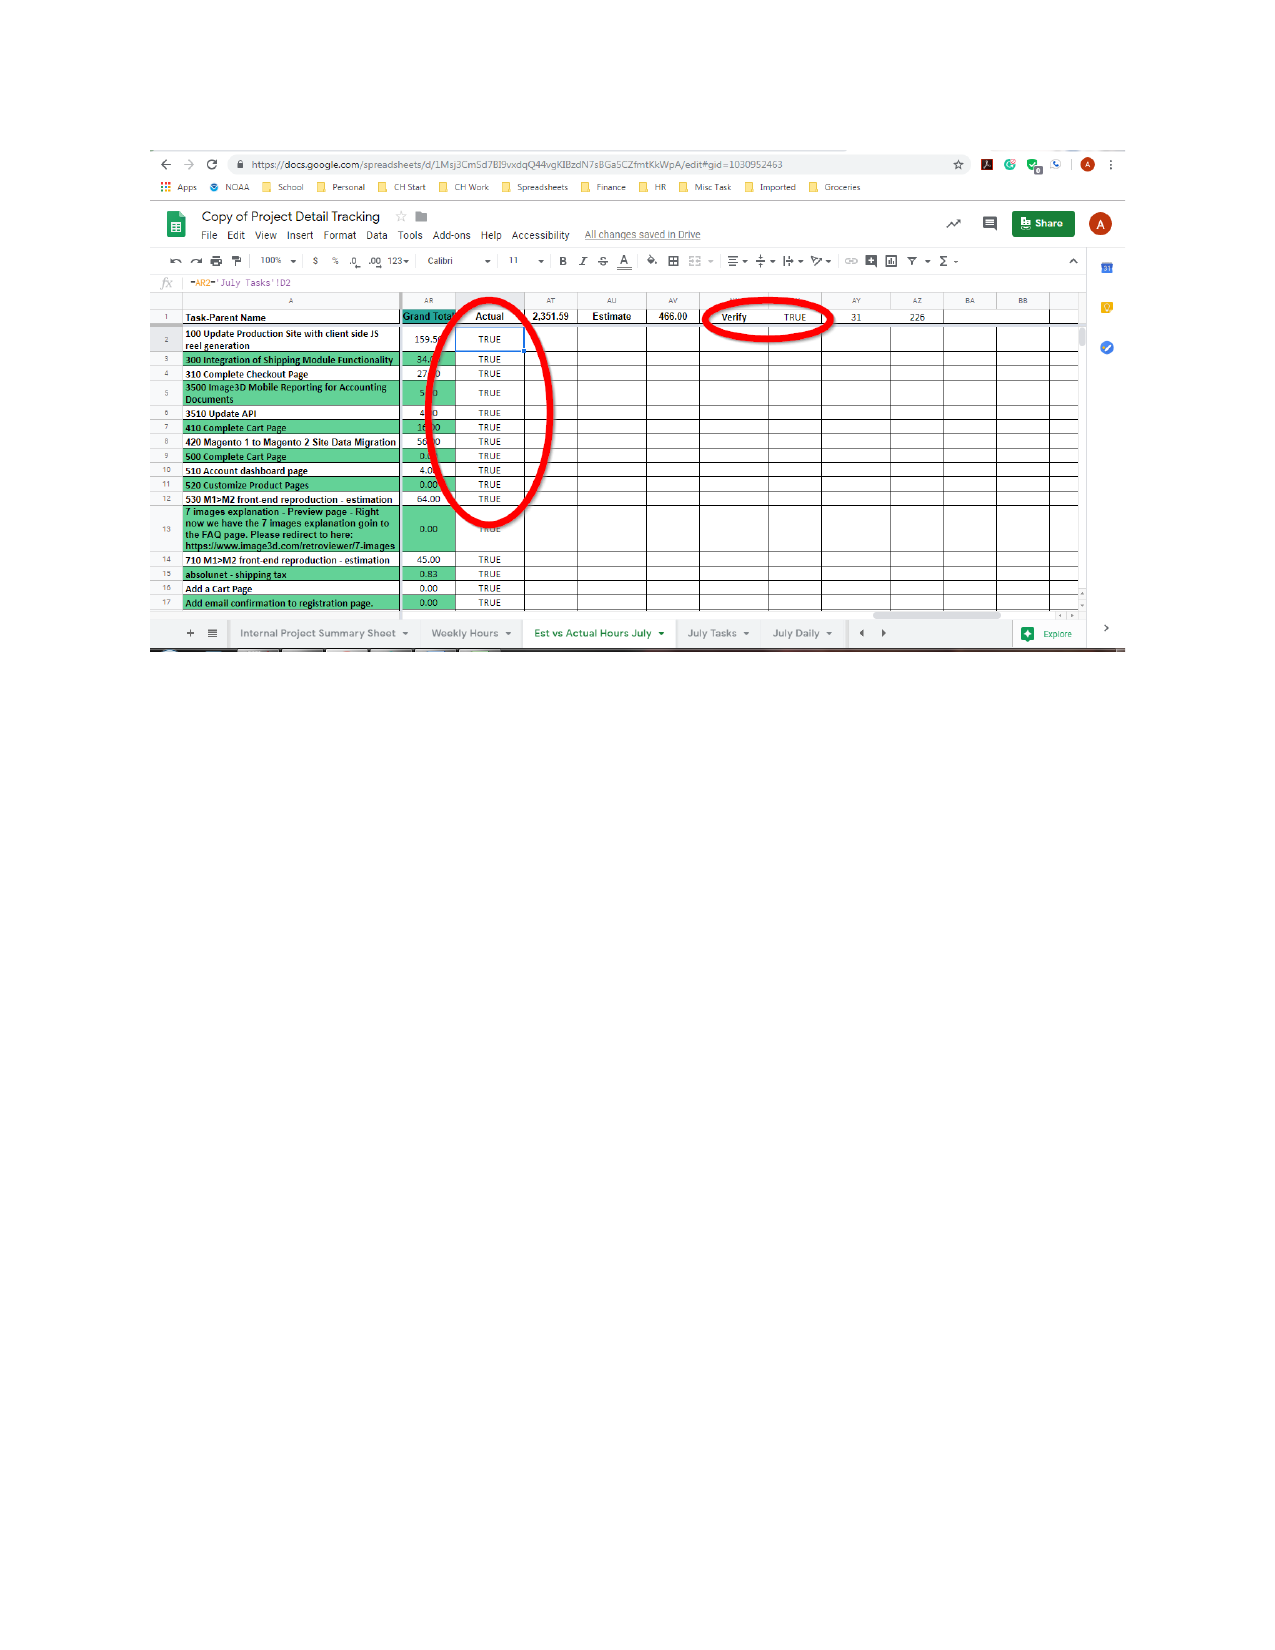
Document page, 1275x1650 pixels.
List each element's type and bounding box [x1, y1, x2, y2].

picture [150, 150, 1125, 652]
